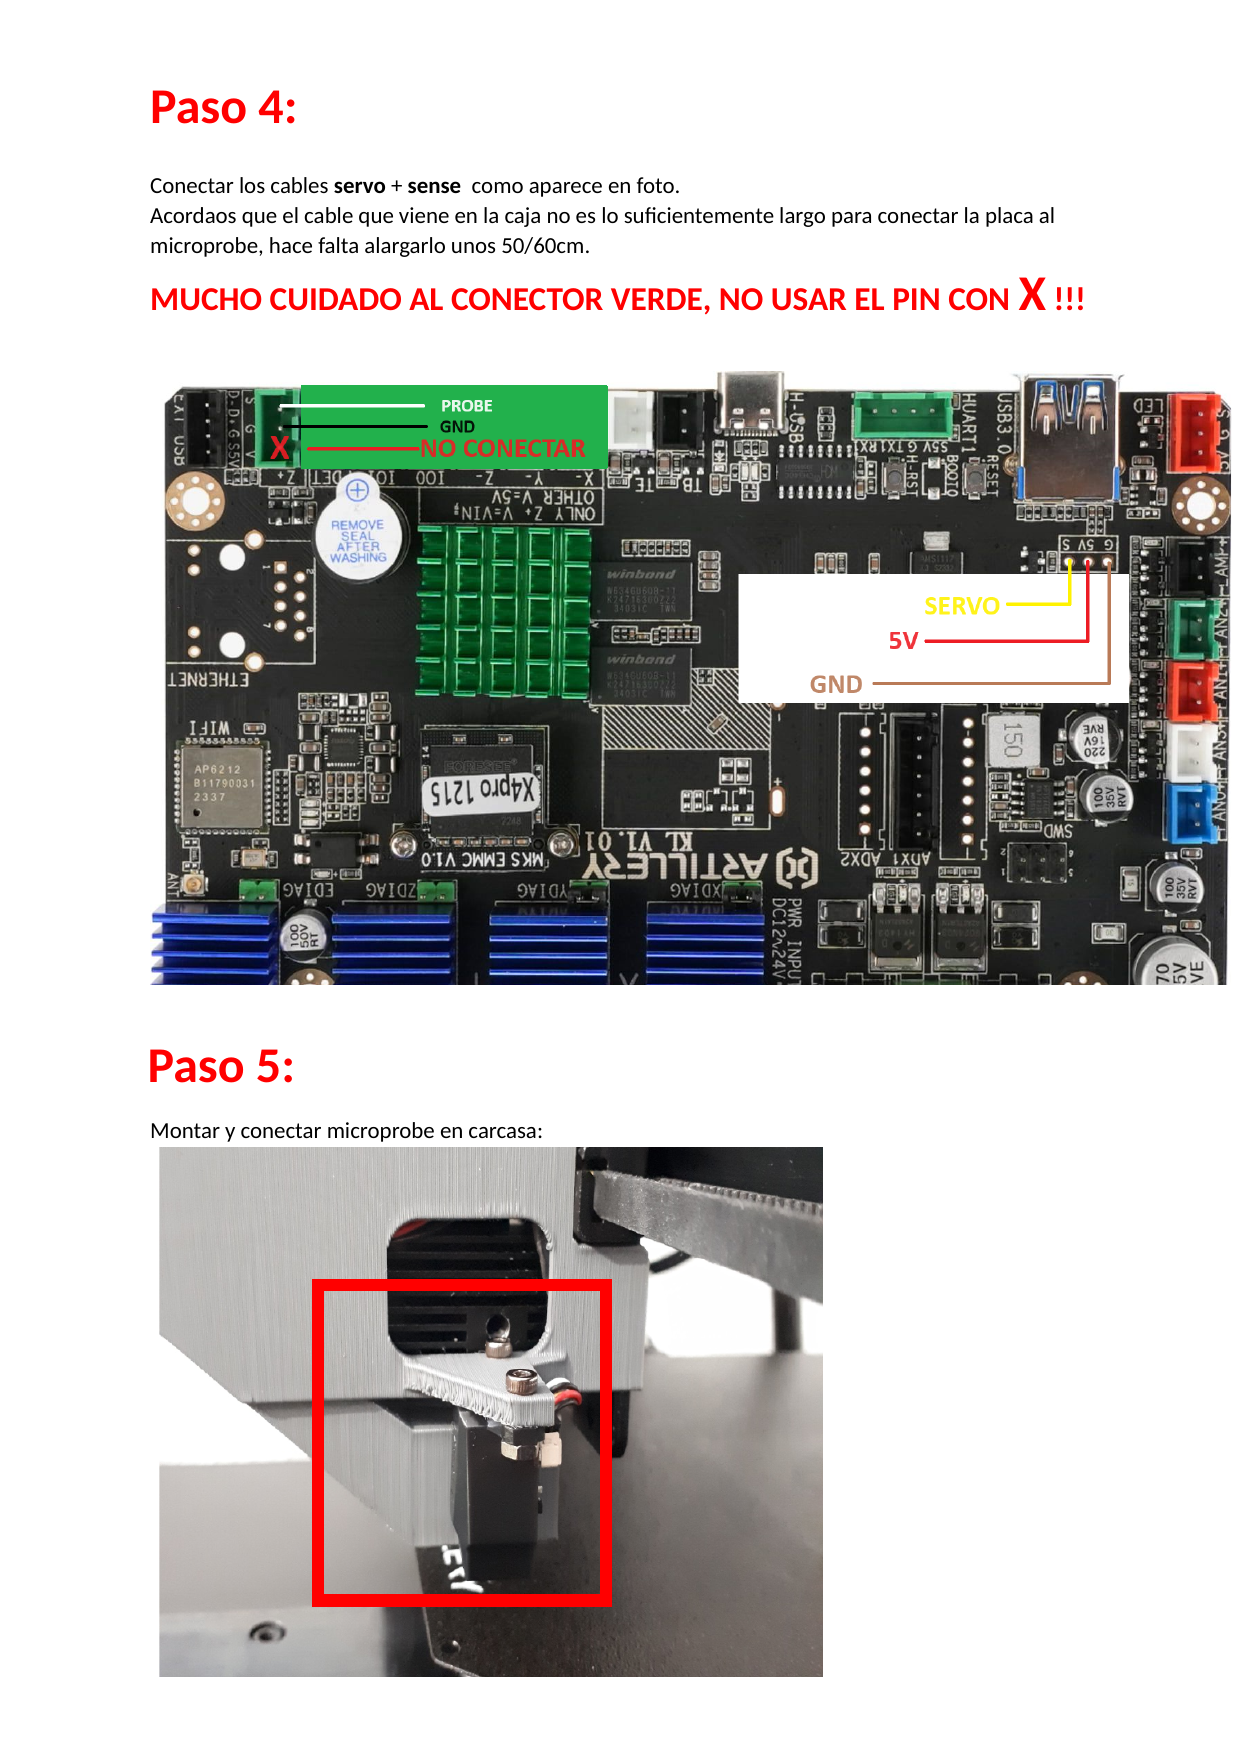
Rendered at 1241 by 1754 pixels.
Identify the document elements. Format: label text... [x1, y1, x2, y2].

picture [159, 1147, 823, 1677]
list MUCHO CUIDADO AL CONECTOR VERDE, NO USAR EL PIN CON X !!! [150, 262, 1165, 323]
list Paso 4: [150, 75, 1165, 136]
list Acordaos que el cable que viene en la caja no es lo suficientemente largo para conectar la placa al microprobe, hace falta alargarlo unos 50/60cm. [150, 201, 1165, 259]
text Paso 5: [75, 1034, 1165, 1095]
list Montar y conectar microprobe en carcasa: [150, 1116, 1165, 1144]
list Conectar los cables servo + sense como aparece en foto. [150, 171, 1165, 199]
picture [150, 371, 1232, 985]
